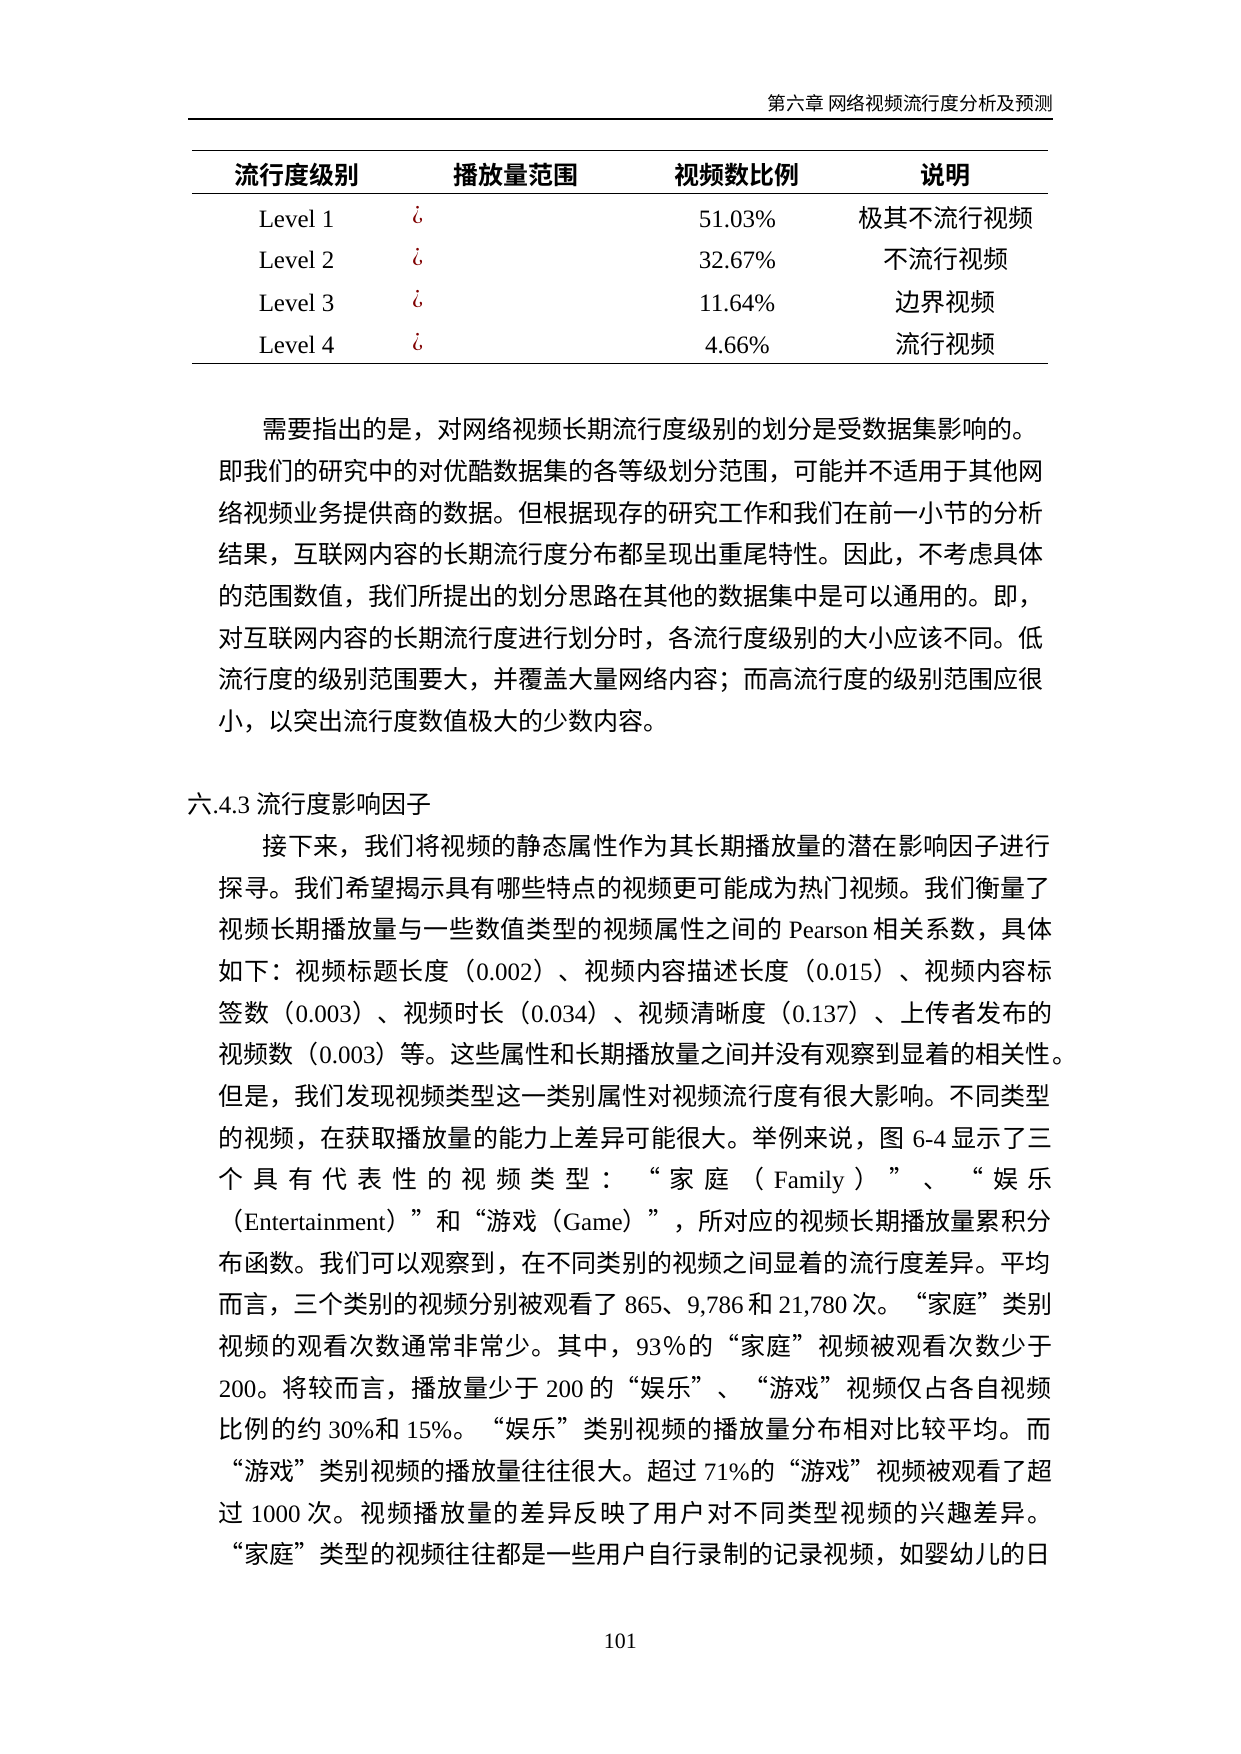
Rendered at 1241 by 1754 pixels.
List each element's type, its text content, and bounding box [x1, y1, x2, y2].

table_cell [401, 194, 632, 235]
table_cell 51.03% [632, 194, 842, 235]
table_cell [401, 278, 632, 320]
table_header 流行度级别 [192, 151, 401, 193]
table_cell 32.67% [632, 235, 842, 278]
table_cell Level 4 [192, 320, 401, 363]
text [219, 822, 1053, 1572]
table_cell Level 3 [192, 278, 401, 320]
table_cell [401, 235, 632, 278]
table_cell Level 1 [192, 194, 401, 235]
table_cell [401, 320, 632, 363]
table_cell 流行视频 [842, 320, 1048, 363]
table_cell 11.64% [632, 278, 842, 320]
table_header 播放量范围 [401, 151, 632, 193]
table_cell 4.66% [632, 320, 842, 363]
table_header 视频数比例 [632, 151, 842, 193]
table_cell Level 2 [192, 235, 401, 278]
text 需要指出的是，对网络视频长期流行度级别的划分是受数据集影响的。即我们的研究中的对优酷数据集的各等级划分范围，可能并不适用于其他网络视频业务提供商的数据。但根据现存的研究工作和我们在前一小节的分析结果，互联网内容的长期流行度分布都呈现出重尾特性。因此，不考虑具体的范围数值，我们所提出的划分思路在其他的数据集中是可以通用的。即，对互联网内容的长期流行度进行划分时，各流行度级别的大小应该不同。低流行度的级别范围要大，并覆盖大量网络内容；而高流行度的级别范围应很小，以突出流行度数值极大的少数内容。 [219, 405, 1053, 739]
text 流行度影响因子 [187, 780, 1053, 822]
table_cell 不流行视频 [842, 235, 1048, 278]
table_header 说明 [842, 151, 1048, 193]
table_cell 边界视频 [842, 278, 1048, 320]
table_cell 极其不流行视频 [842, 194, 1048, 235]
